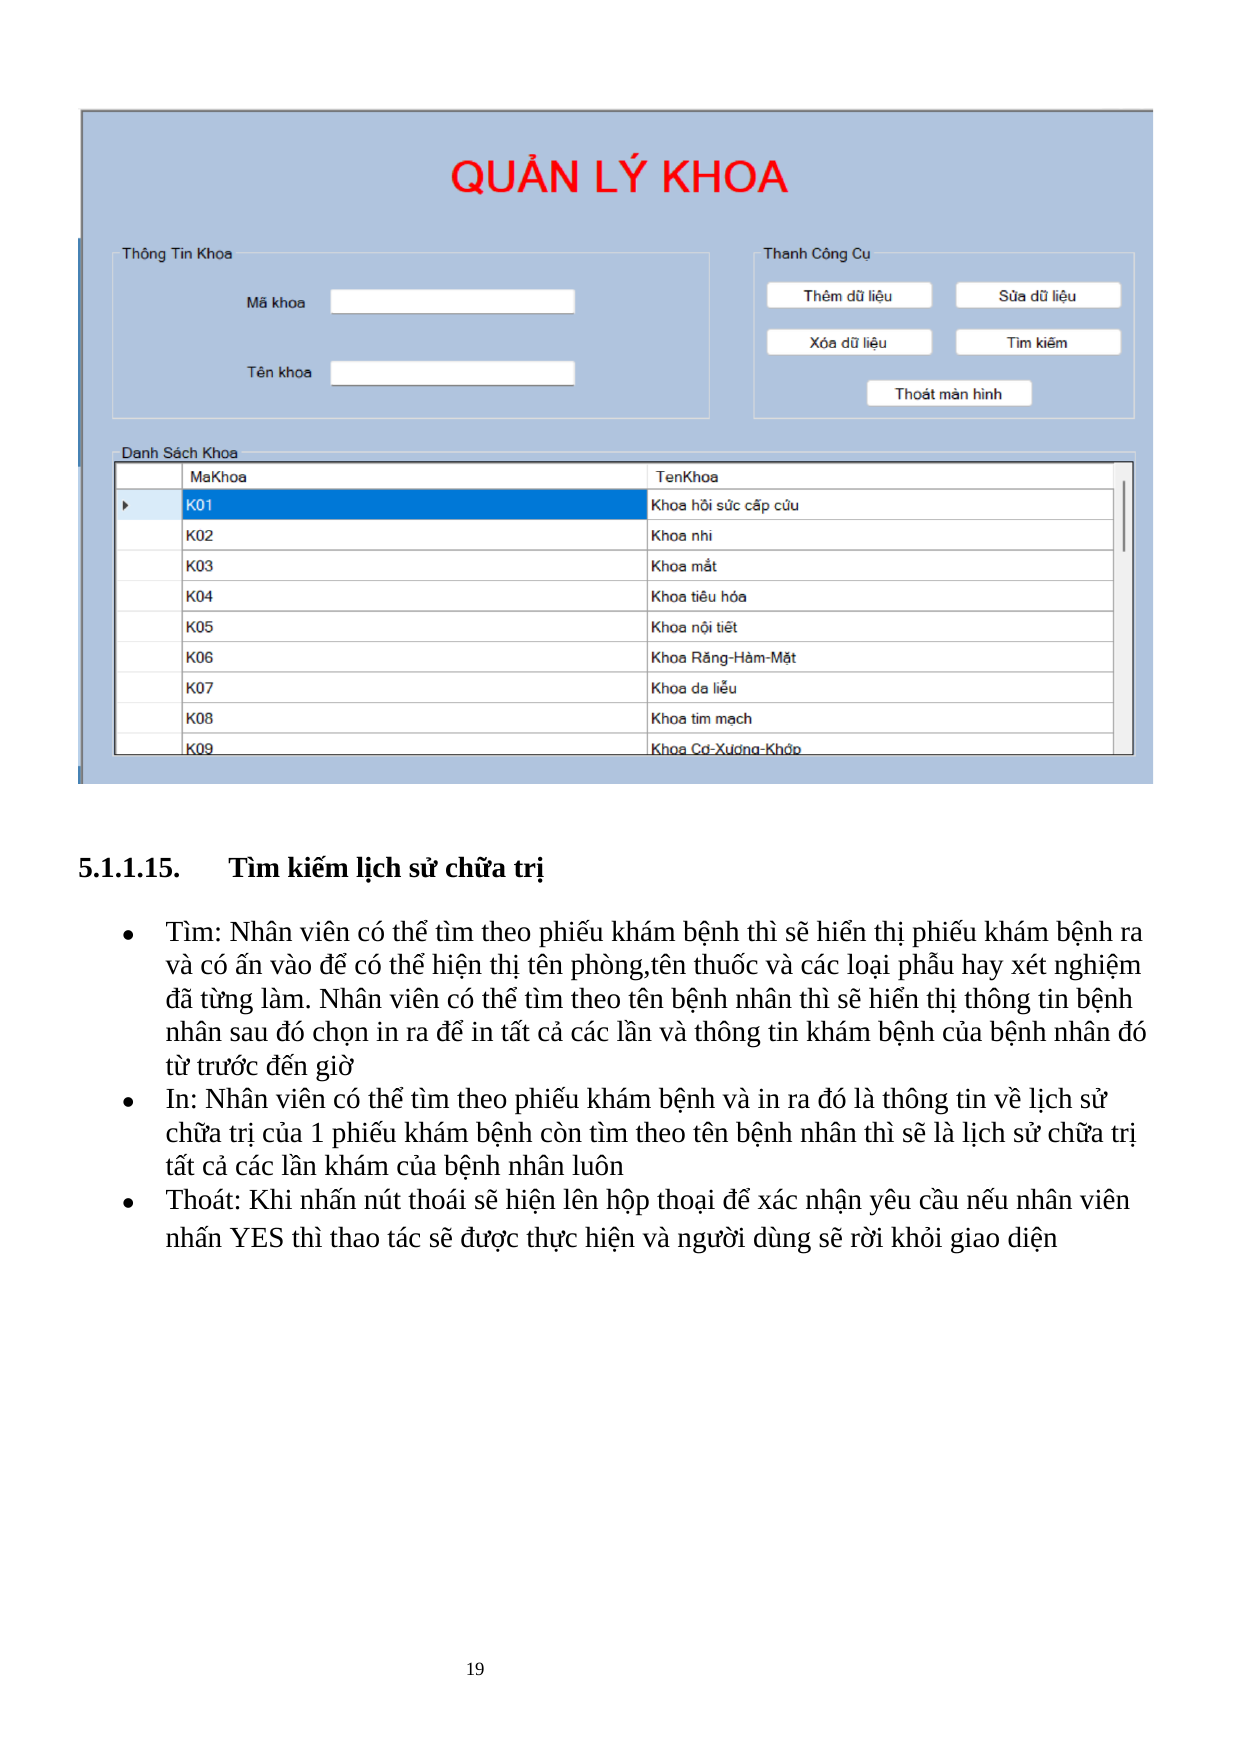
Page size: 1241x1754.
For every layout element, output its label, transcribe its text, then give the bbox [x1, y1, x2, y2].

list In: Nhân viên có thể tìm theo phiếu khám bệnh và in ra đó là thông tin về lịch sử chữa trị của 1 phiếu khám bệnh còn tìm theo tên bệnh nhân thì sẽ là lịch sử chữa trị tất cả các lần khám của bệnh nhân luôn [122, 1081, 1153, 1182]
picture [78, 108, 1154, 784]
subtitle Tìm kiếm lịch sử chữa trị [78, 850, 1153, 883]
list Tìm: Nhân viên có thể tìm theo phiếu khám bệnh thì sẽ hiển thị phiếu khám bệnh ra và có ấn vào để có thể hiện thị tên phòng,tên thuốc và các loại phẫu hay xét nghiệm đã từng làm. Nhân viên có thể tìm theo tên bệnh nhân thì sẽ hiển thị thông tin bệnh nhân sau đó chọn in ra để in tất cả các lần và thông tin khám bệnh của bệnh nhân đó từ trước đến giờ [122, 914, 1153, 1081]
list Thoát: Khi nhấn nút thoái sẽ hiện lên hộp thoại để xác nhận yêu cầu nếu nhân viên nhấn YES thì thao tác sẽ được thực hiện và người dùng sẽ rời khỏi giao diện [122, 1182, 1153, 1254]
